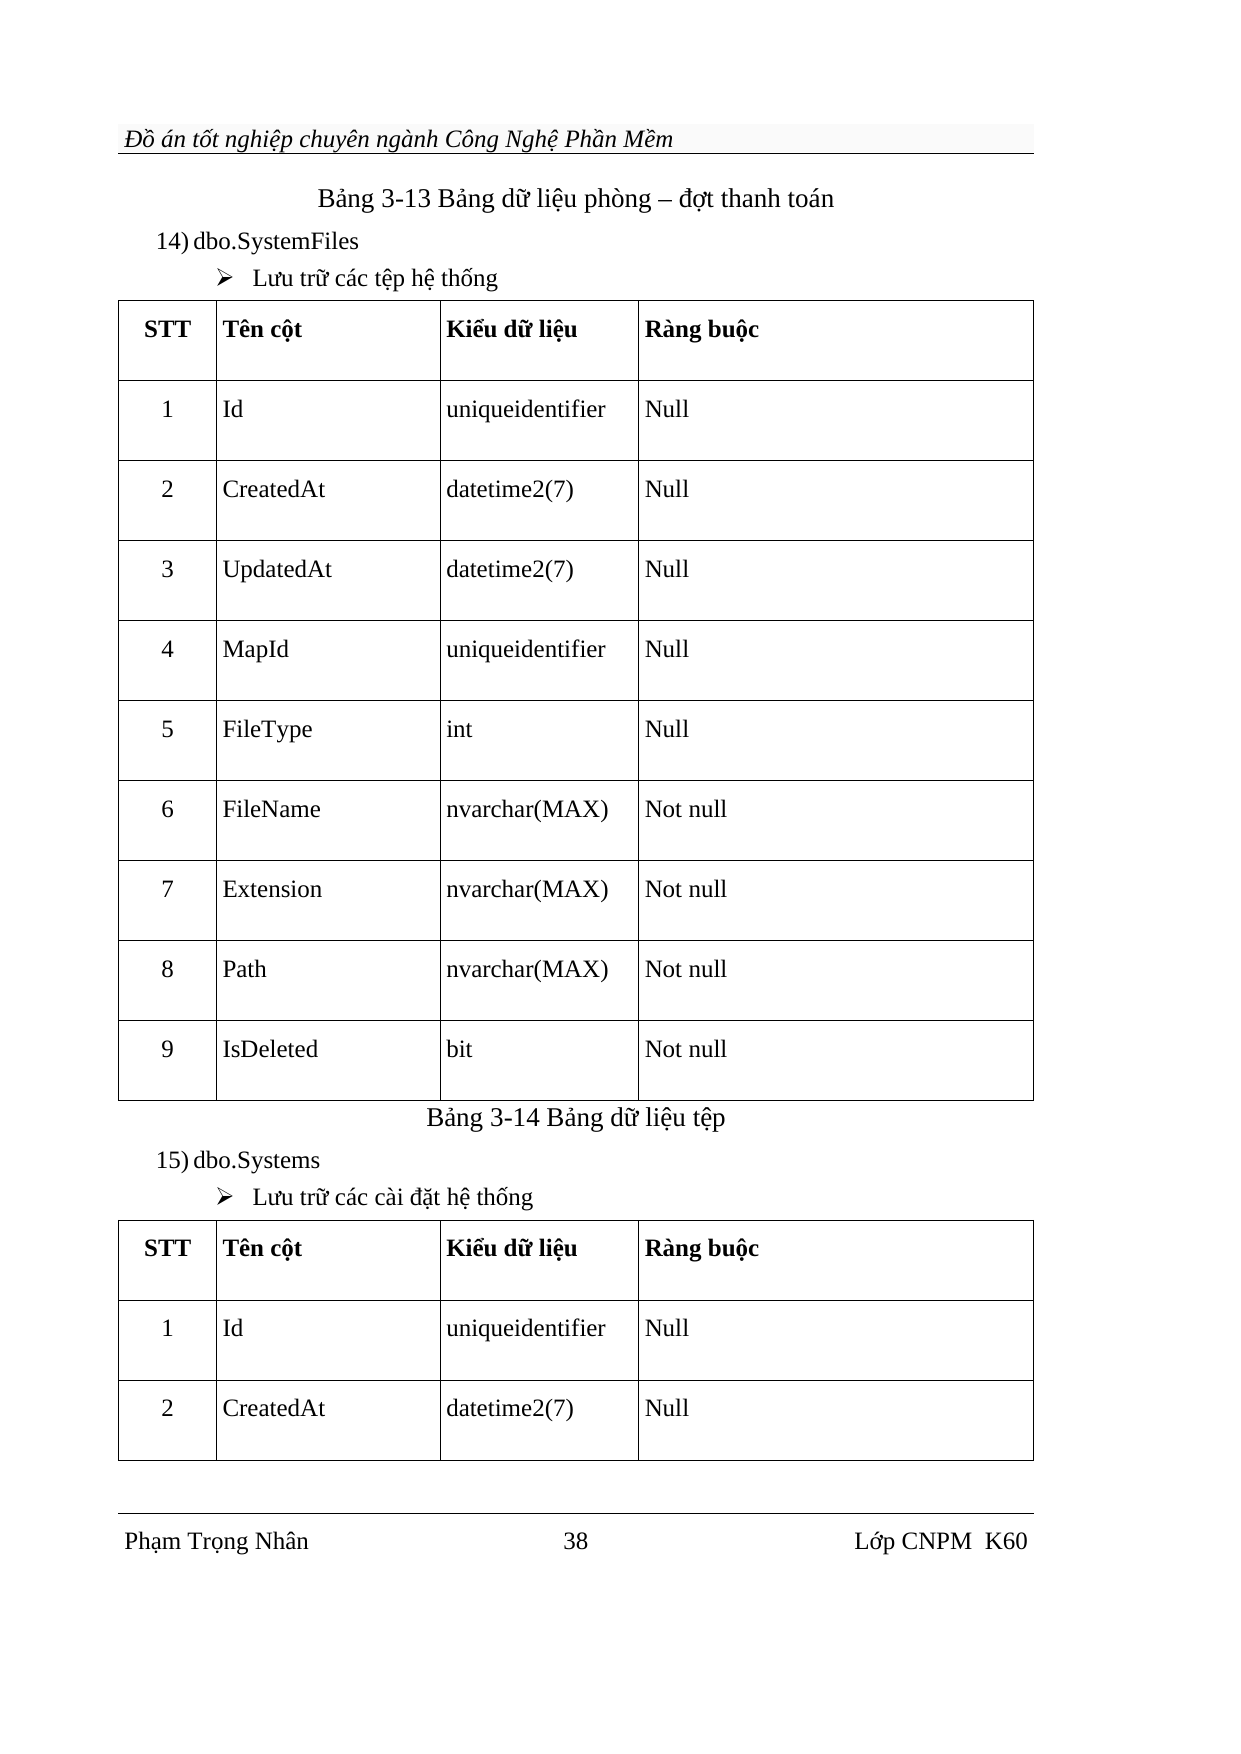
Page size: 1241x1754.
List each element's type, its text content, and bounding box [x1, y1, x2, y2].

table_cell Not null [639, 861, 1033, 940]
list dbo.SystemFiles [156, 226, 1033, 254]
table_cell 2 [119, 461, 216, 540]
table_header Kiểu dữ liệu [441, 1221, 638, 1300]
table_cell 6 [119, 781, 216, 860]
table_cell 1 [119, 1301, 216, 1380]
table_cell 8 [119, 941, 216, 1020]
list Lưu trữ các cài đặt hệ thống [215, 1182, 1033, 1211]
list dbo.Systems [156, 1145, 1033, 1174]
table_cell Null [639, 541, 1033, 620]
table_cell uniqueidentifier [441, 381, 638, 460]
table_cell datetime2(7) [441, 461, 638, 540]
table_cell nvarchar(MAX) [441, 781, 638, 860]
table_cell Extension [217, 861, 440, 940]
table_cell 3 [119, 541, 216, 620]
table_cell IsDeleted [217, 1021, 440, 1100]
table_cell CreatedAt [217, 461, 440, 540]
text Bảng - Bảng dữ liệu phòng – đợt thanh toán [118, 182, 1033, 213]
table_cell 5 [119, 701, 216, 780]
table_cell Not null [639, 941, 1033, 1020]
table_cell Not null [639, 781, 1033, 860]
table_cell uniqueidentifier [441, 621, 638, 700]
table_cell Id [217, 1301, 440, 1380]
table_header STT [119, 301, 216, 380]
table_cell Path [217, 941, 440, 1020]
table_header STT [119, 1221, 216, 1300]
table_cell nvarchar(MAX) [441, 861, 638, 940]
table_cell datetime2(7) [441, 1381, 638, 1460]
list Lưu trữ các tệp hệ thống [215, 263, 1033, 292]
table_cell FileName [217, 781, 440, 860]
text Bảng - Bảng dữ liệu tệp [118, 1101, 1033, 1133]
table_cell Id [217, 381, 440, 460]
table_cell Null [639, 461, 1033, 540]
table_cell Null [639, 1301, 1033, 1380]
table_cell datetime2(7) [441, 541, 638, 620]
table_cell bit [441, 1021, 638, 1100]
table_cell 7 [119, 861, 216, 940]
table_cell UpdatedAt [217, 541, 440, 620]
table_cell 2 [119, 1381, 216, 1460]
table_header Ràng buộc [639, 1221, 1033, 1300]
table_cell nvarchar(MAX) [441, 941, 638, 1020]
table_cell 1 [119, 381, 216, 460]
table_header Kiểu dữ liệu [441, 301, 638, 380]
table_header Ràng buộc [639, 301, 1033, 380]
table_cell Not null [639, 1021, 1033, 1100]
table_cell MapId [217, 621, 440, 700]
table_cell Null [639, 1381, 1033, 1460]
table_cell FileType [217, 701, 440, 780]
table_cell int [441, 701, 638, 780]
table_cell uniqueidentifier [441, 1301, 638, 1380]
table_cell 4 [119, 621, 216, 700]
table_cell Null [639, 701, 1033, 780]
table_cell CreatedAt [217, 1381, 440, 1460]
table_cell Null [639, 381, 1033, 460]
table_cell Null [639, 621, 1033, 700]
table_header Tên cột [217, 301, 440, 380]
table_header Tên cột [217, 1221, 440, 1300]
table_cell 9 [119, 1021, 216, 1100]
